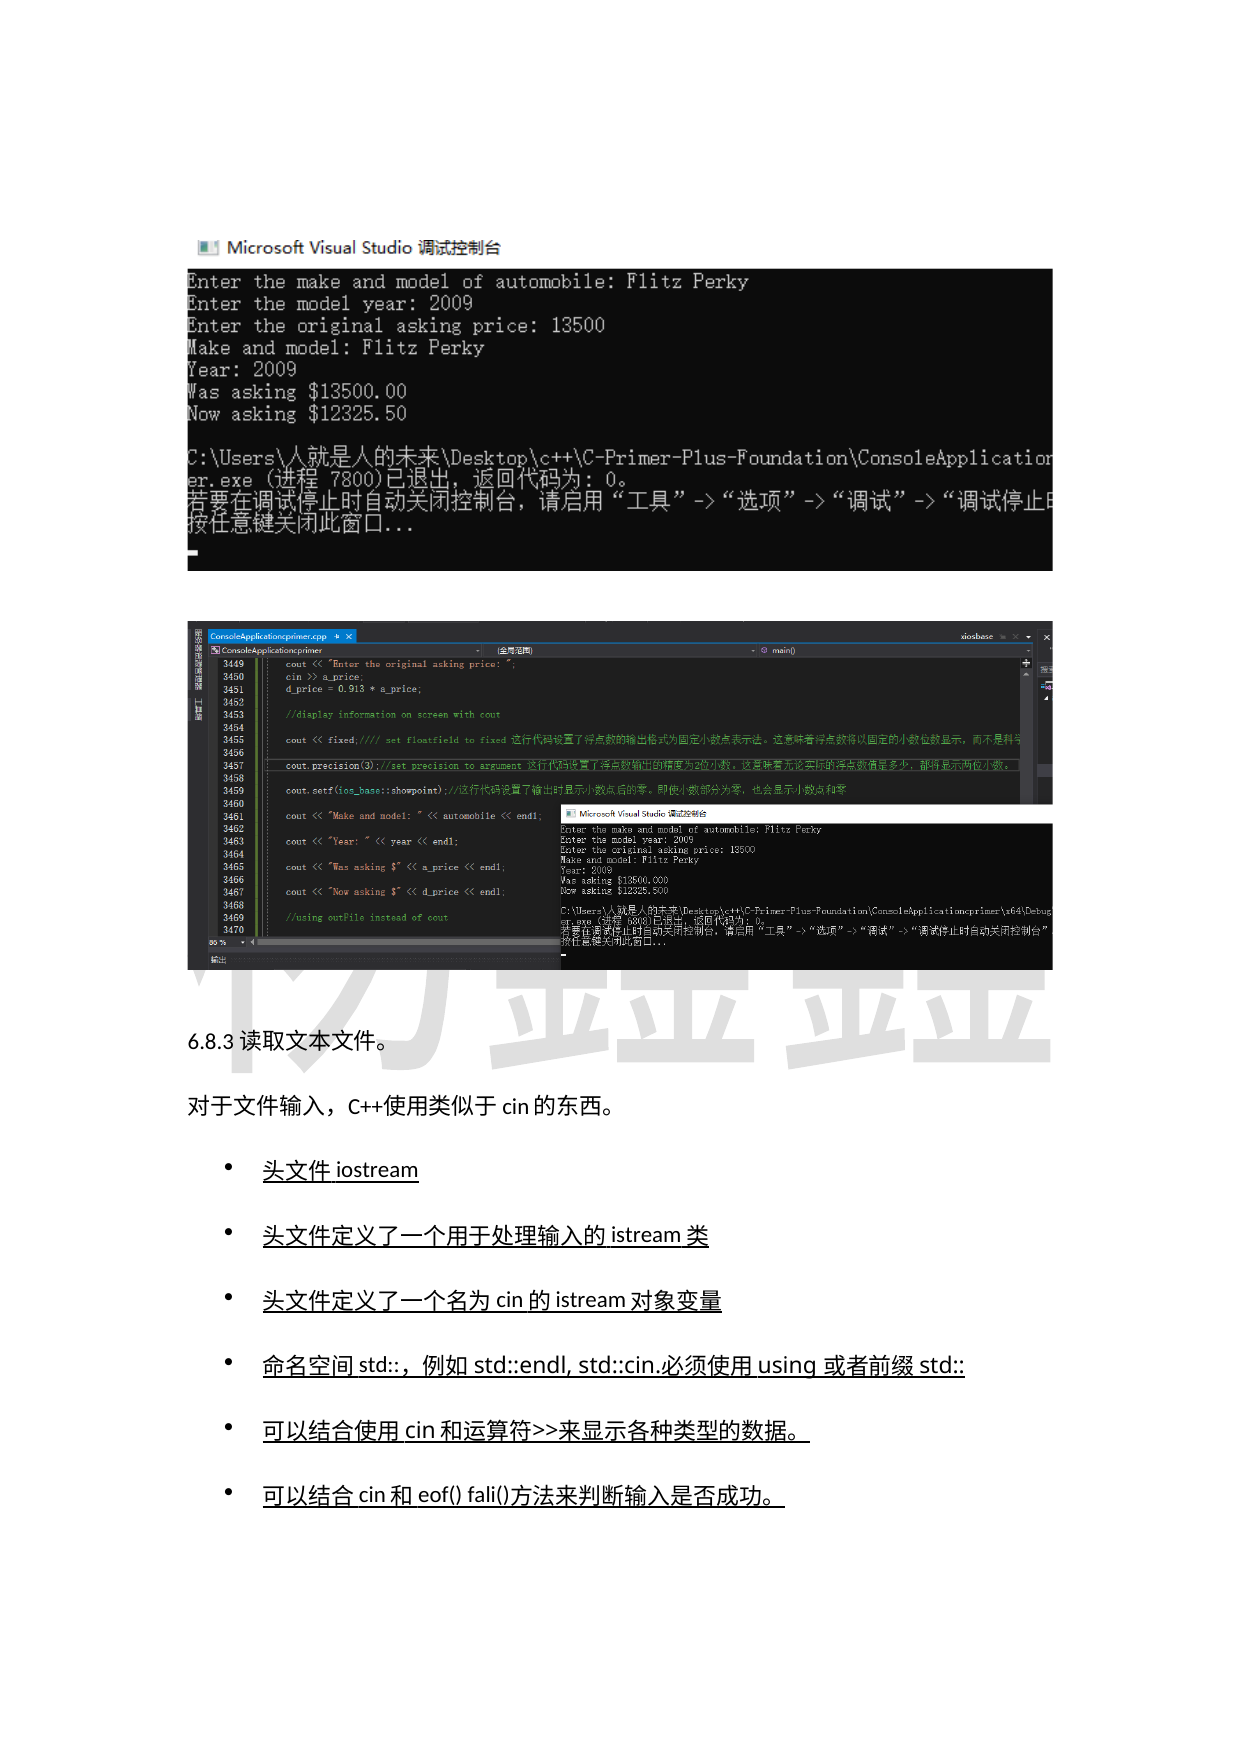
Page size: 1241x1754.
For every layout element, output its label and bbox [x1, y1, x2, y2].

picture [187, 240, 1053, 571]
picture [187, 621, 1053, 970]
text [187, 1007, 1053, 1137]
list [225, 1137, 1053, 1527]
